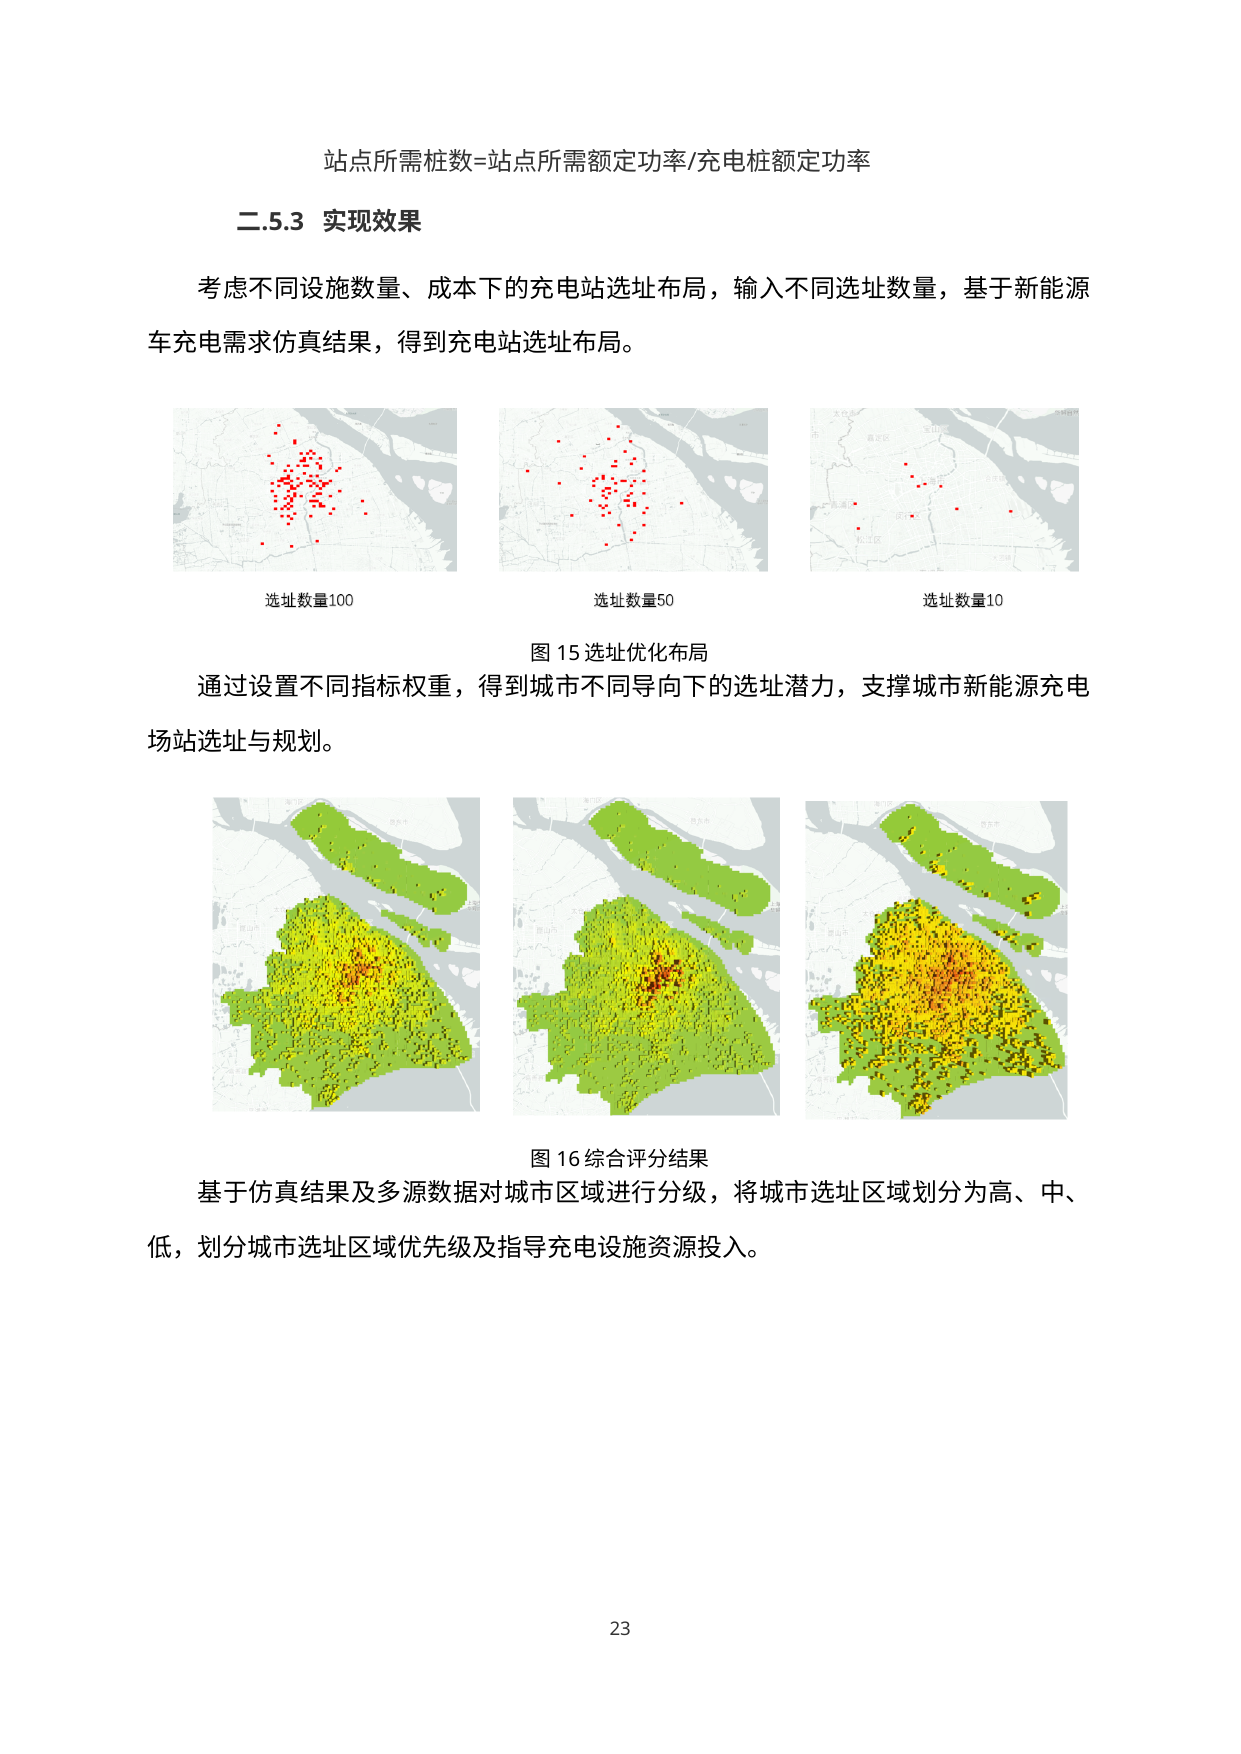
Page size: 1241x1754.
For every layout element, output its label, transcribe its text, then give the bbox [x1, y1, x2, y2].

text 图 16 综合评分结果 [148, 1142, 1093, 1173]
text 考虑不同设施数量、成本下的充电站选址布局，输入不同选址数量，基于新能源车充电需求仿真结果，得到充电站选址布局。 [148, 268, 1093, 359]
picture [147, 377, 1093, 622]
text 通过设置不同指标权重，得到城市不同导向下的选址潜力，支撑城市新能源充电场站选址与规划。 [148, 667, 1093, 757]
list 站点所需桩数=站点所需额定功率/充电桩额定功率 [273, 142, 1093, 178]
picture [197, 775, 1083, 1129]
text 基于仿真结果及多源数据对城市区域进行分级，将城市选址区域划分为高、中、低，划分城市选址区域优先级及指导充电设施资源投入。 [148, 1173, 1093, 1263]
text 图 15 选址优化布局 [148, 636, 1093, 667]
subtitle 实现效果 [236, 201, 1093, 238]
